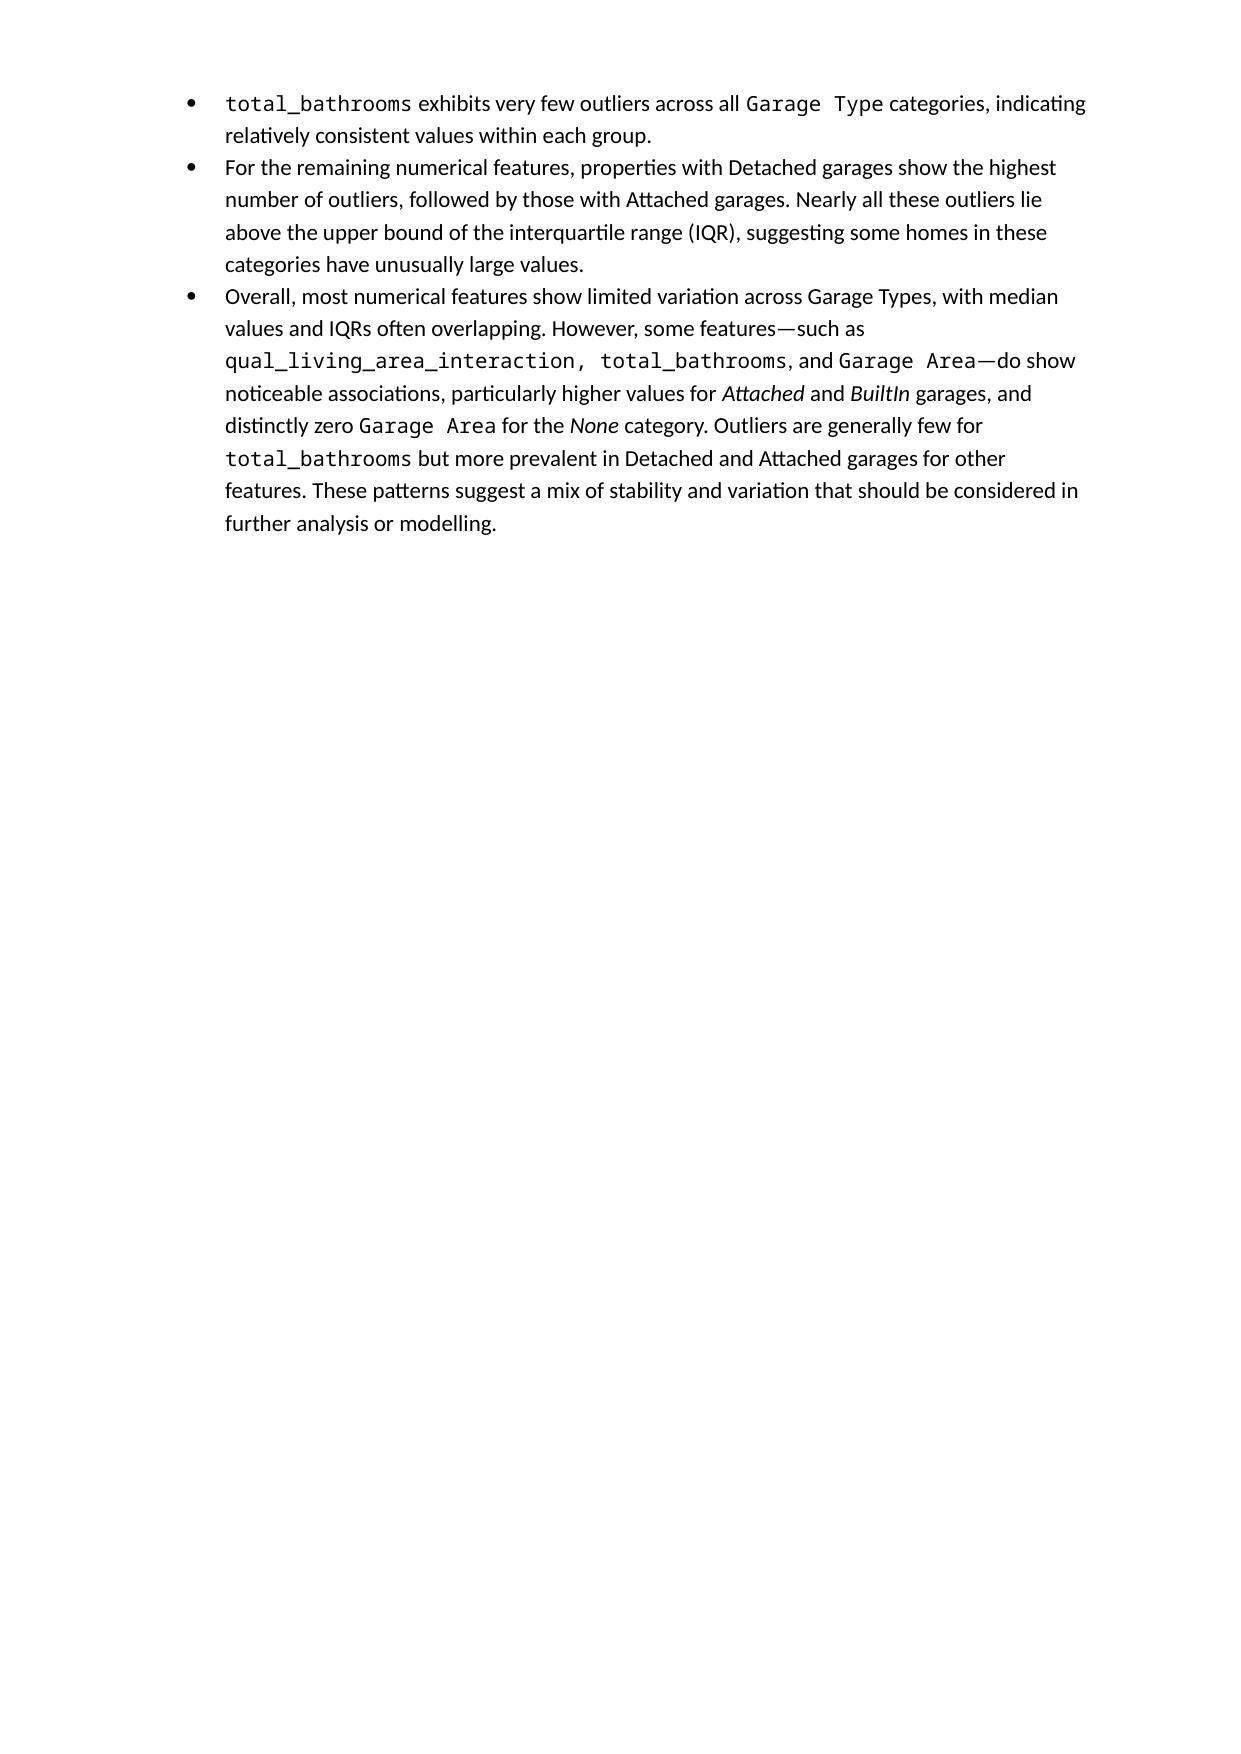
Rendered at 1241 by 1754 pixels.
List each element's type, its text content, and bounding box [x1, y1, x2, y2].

list For the remaining numerical features, properties with Detached garages show the highest number of outliers, followed by those with Attached garages. Nearly all these outliers lie above the upper bound of the interquartile range (IQR), suggesting some homes in these categories have unusually large values. [187, 153, 1090, 278]
list total_bathrooms exhibits very few outliers across all Garage Type categories, indicating relatively consistent values within each group. [187, 89, 1090, 149]
list Overall, most numerical features show limited variation across Garage Types, with median values and IQRs often overlapping. However, some features—such as qual_living_area_interaction, total_bathrooms, and Garage Area—do show noticeable associations, particularly higher values for Attached and BuiltIn garages, and distinctly zero Garage Area for the None category. Outliers are generally few for total_bathrooms but more prevalent in Detached and Attached garages for other features. These patterns suggest a mix of stability and variation that should be considered in further analysis or modelling. [187, 282, 1090, 537]
